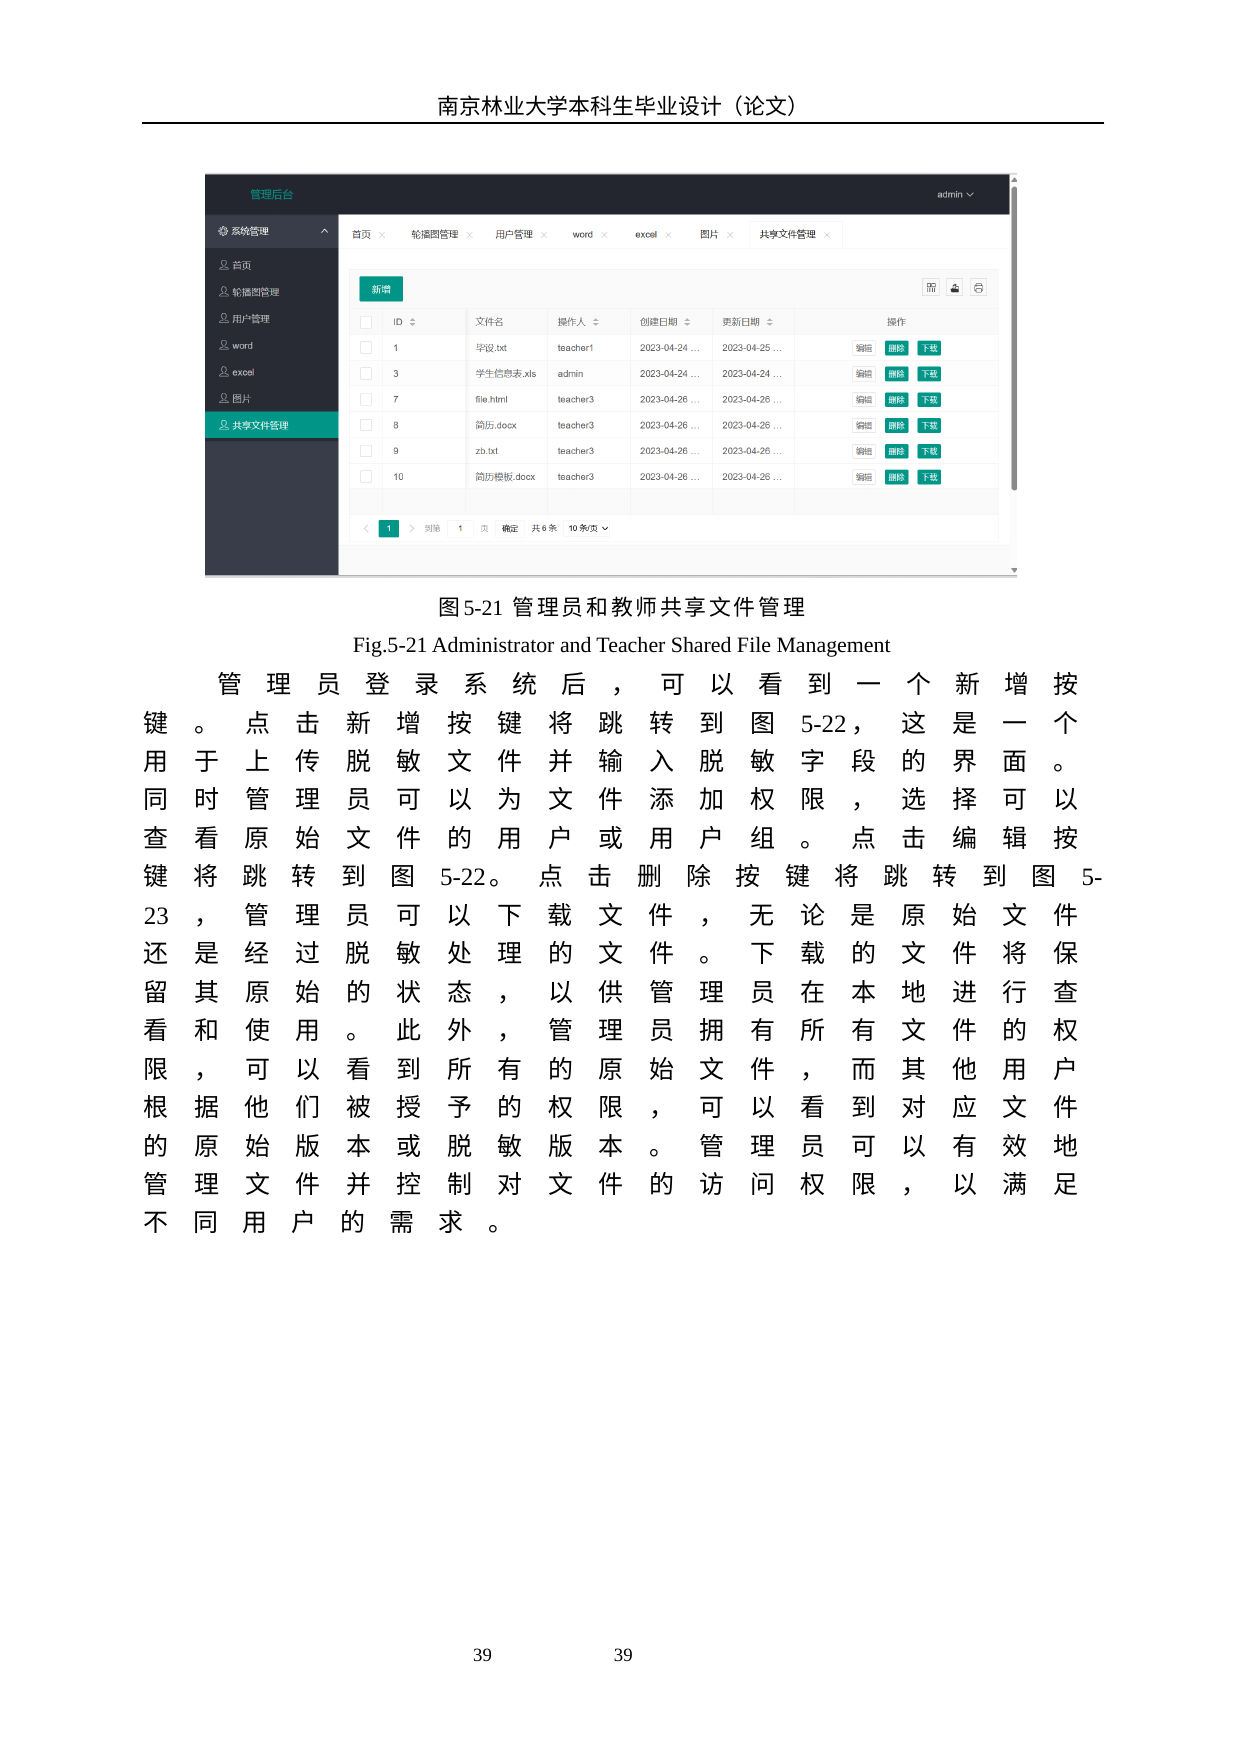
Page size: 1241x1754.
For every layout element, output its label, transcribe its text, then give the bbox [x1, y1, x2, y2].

text Fig.5-21 Administrator and Teacher Shared File Management [144, 625, 1102, 664]
text 管理员登录系统后，可以看到一个新增按键。点击新增按键将跳转到图5-22，这是一个用于上传脱敏文件并输入脱敏字段的界面。同时管理员可以为文件添加权限，选择可以查看原始文件的用户或用户组。点击编辑按键将跳转到图5-22。点击删除按键将跳转到图5-23，管理员可以下载文件，无论是原始文件还是经过脱敏处理的文件。下载的文件将保留其原始的状态，以供管理员在本地进行查看和使用。此外，管理员拥有所有文件的权限，可以看到所有的原始文件，而其他用户根据他们被授予的权限，可以看到对应文件的原始版本或脱敏版本。管理员可以有效地管理文件并控制对文件的访问权限，以满足不同用户的需求。 [144, 664, 1102, 1240]
text 图5-21管理员和教师共享文件管理 [144, 587, 1102, 625]
picture [205, 172, 1018, 578]
